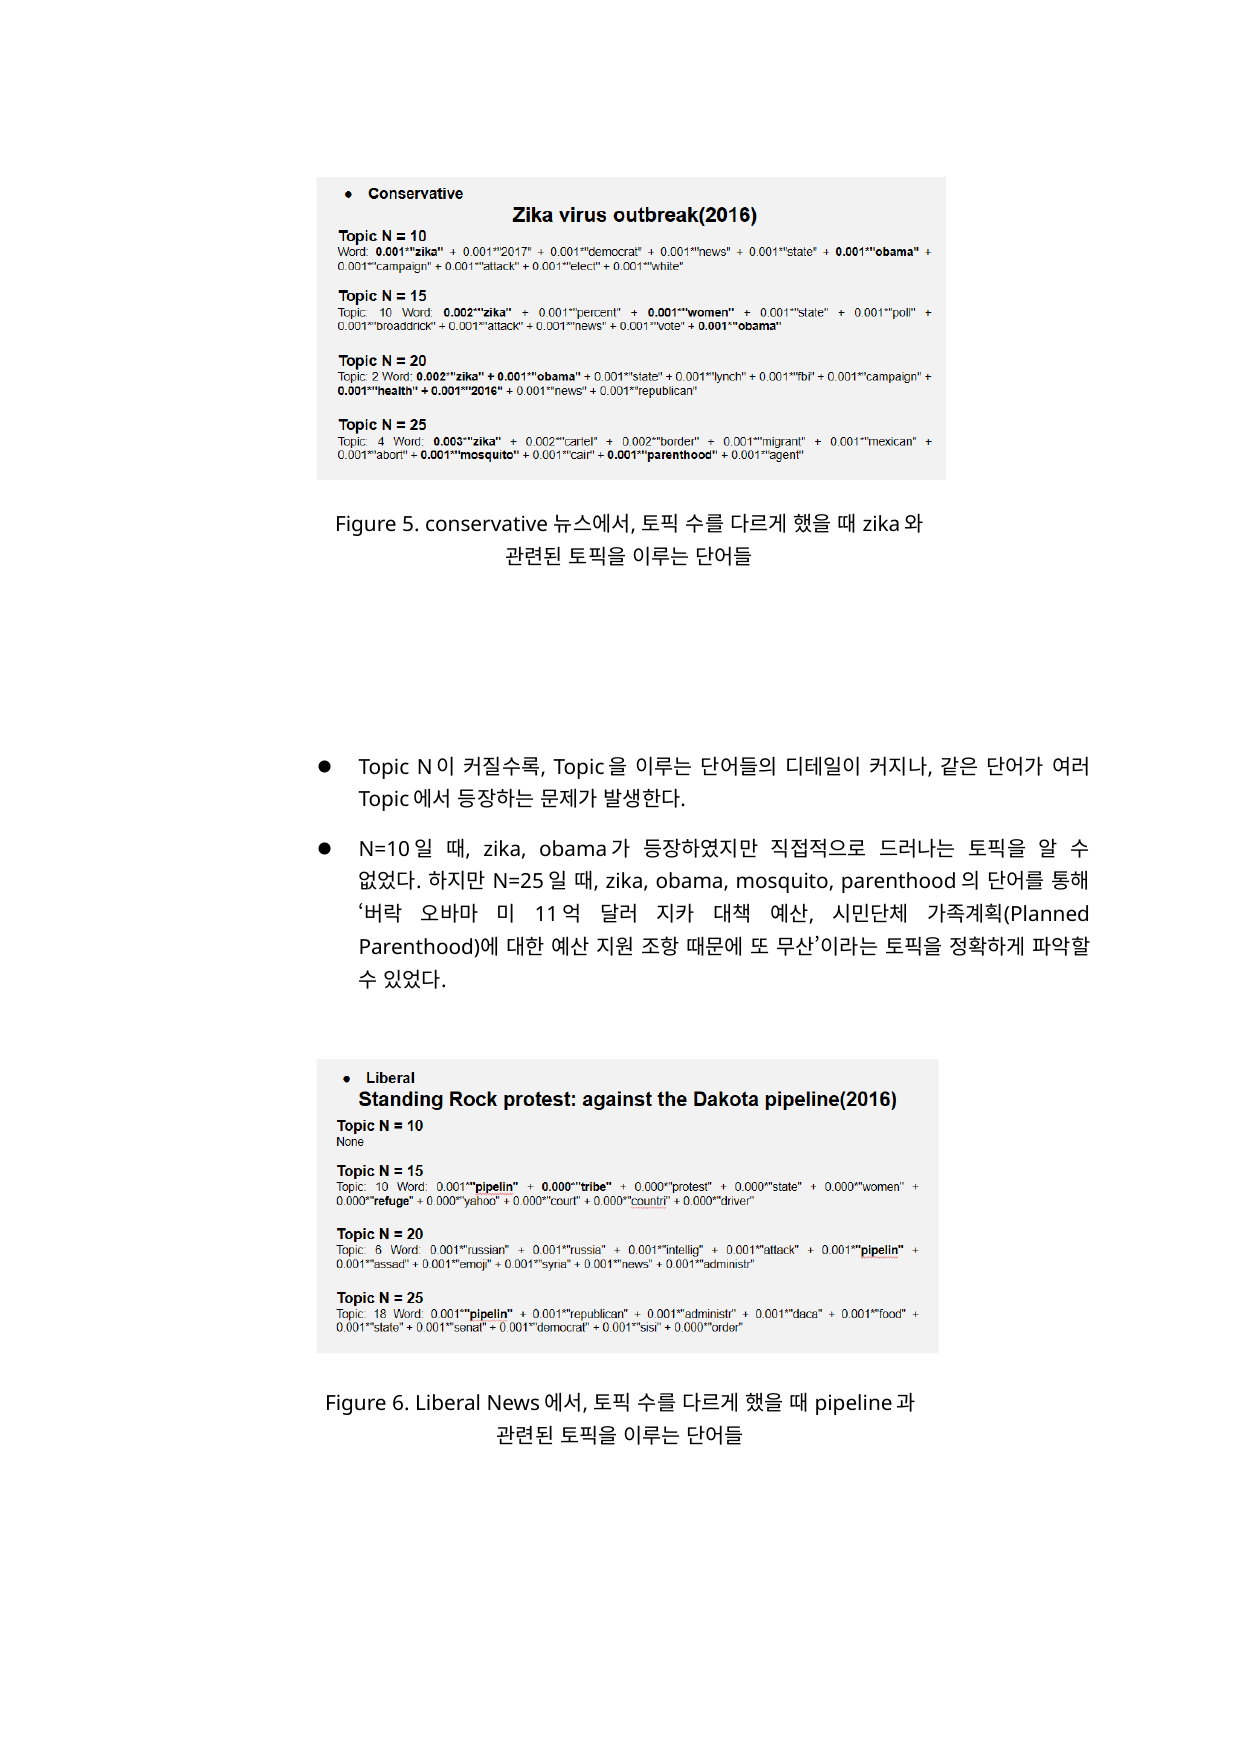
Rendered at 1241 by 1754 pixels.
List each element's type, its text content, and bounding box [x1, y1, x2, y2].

list Topic N이 커질수록, Topic을 이루는 단어들의 디테일이 커지나, 같은 단어가 여러 Topic에서 등장하는 문제가 발생한다. [317, 750, 1090, 813]
picture [316, 177, 946, 480]
picture [316, 1059, 939, 1353]
list N=10일 때, zika, obama가 등장하였지만 직접적으로 드러나는 토픽을 알 수 없었다. 하지만 N=25일 때, zika, obama, mosquito, parenthood의 단어를 통해 ‘버락 오바마 미 11억 달러 지카 대책 예산, 시민단체 가족계획(Planned Parenthood)에 대한 예산 지원 조항 때문에 또 무산’이라는 토픽을 정확하게 파악할 수 있었다. [317, 832, 1090, 993]
